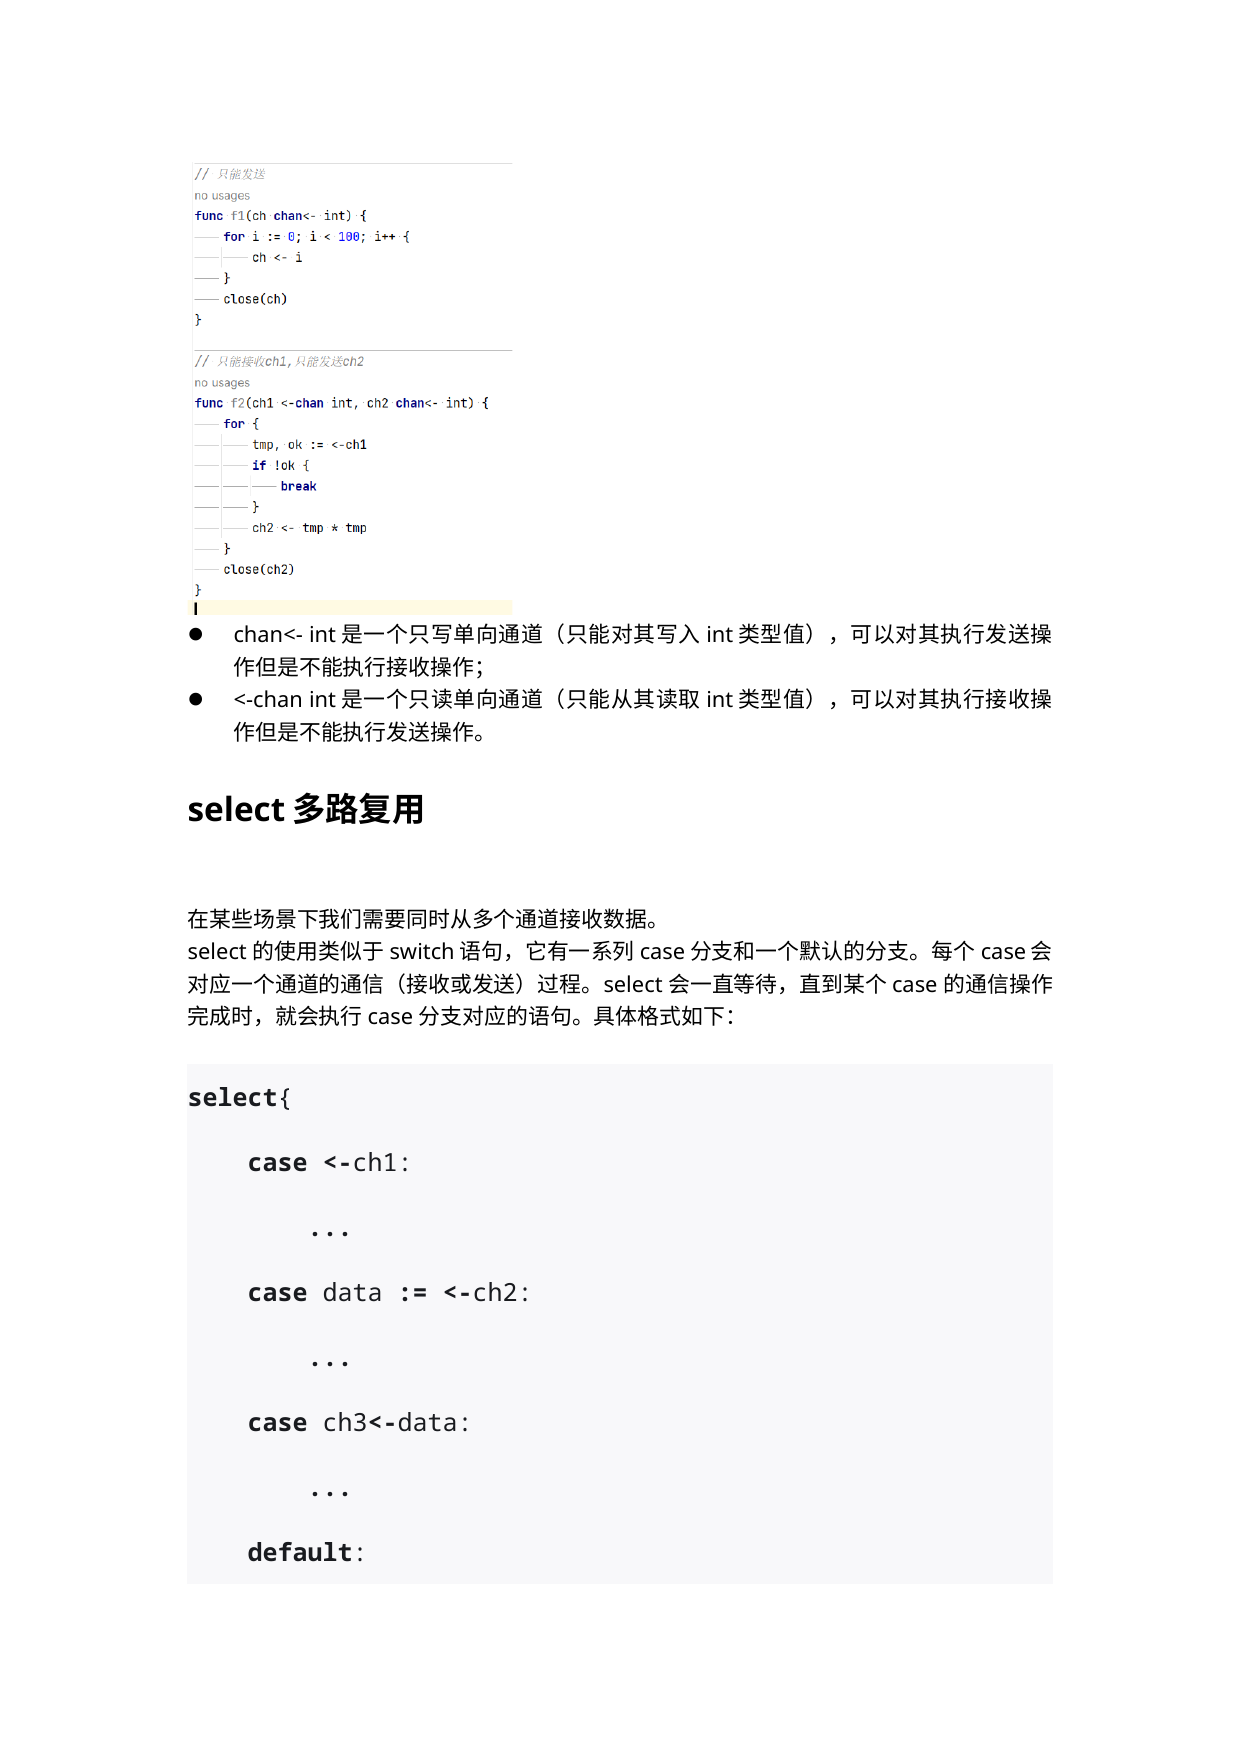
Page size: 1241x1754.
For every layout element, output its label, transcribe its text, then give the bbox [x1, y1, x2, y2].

text default: [187, 1519, 1053, 1584]
text case ch3<-data: [187, 1389, 1053, 1454]
text ... [187, 1324, 1053, 1389]
text select{ [187, 1064, 1053, 1129]
picture [187, 162, 513, 615]
text 在某些场景下我们需要同时从多个通道接收数据。 [187, 901, 1053, 934]
list chan<- int是一个只写单向通道（只能对其写入int类型值），可以对其执行发送操作但是不能执行接收操作； [187, 617, 1053, 682]
text ... [187, 1194, 1053, 1259]
subtitle select多路复用 [187, 774, 1053, 839]
text case <-ch1: [187, 1129, 1053, 1194]
list <-chan int是一个只读单向通道（只能从其读取int类型值），可以对其执行接收操作但是不能执行发送操作。 [187, 682, 1053, 747]
text ... [187, 1454, 1053, 1519]
text select 的使用类似于switch语句，它有一系列case分支和一个默认的分支。每个case会对应一个通道的通信（接收或发送）过程。select 会一直等待，直到某个 case 的通信操作完成时，就会执行 case 分支对应的语句。具体格式如下： [187, 934, 1053, 1031]
text case data := <-ch2: [187, 1259, 1053, 1324]
